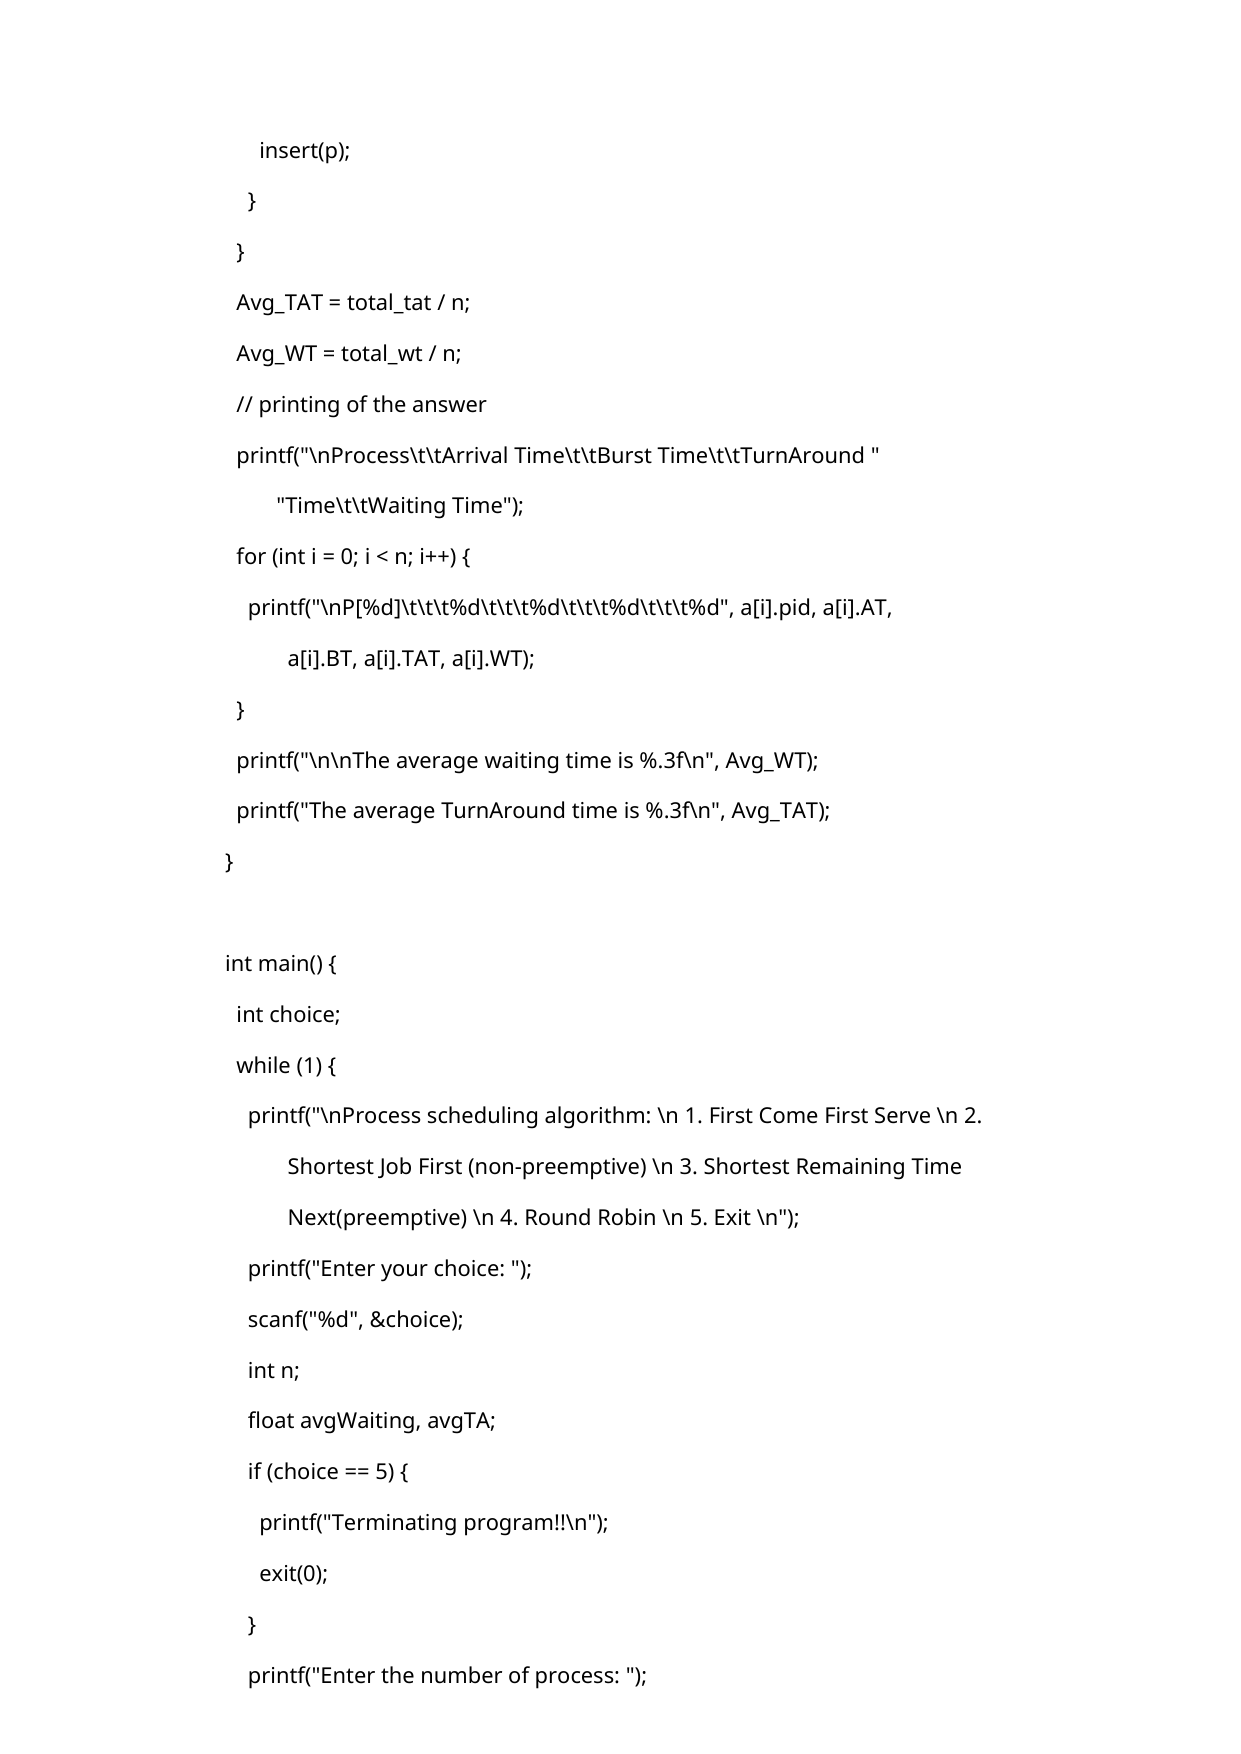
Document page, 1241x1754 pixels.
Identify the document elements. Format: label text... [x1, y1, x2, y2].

text int main() { [225, 948, 1090, 978]
text Shortest Job First (non-preemptive) \n 3. Shortest Remaining Time [225, 1151, 1090, 1181]
text } [225, 694, 1090, 723]
text } [225, 236, 1090, 266]
text exit(0); [225, 1558, 1090, 1588]
text int n; [225, 1354, 1090, 1384]
text // printing of the answer [225, 389, 1090, 418]
text printf("Enter the number of process: "); [225, 1659, 1090, 1689]
text if (choice == 5) { [225, 1456, 1090, 1486]
text float avgWaiting, avgTA; [225, 1405, 1090, 1435]
text } [225, 185, 1090, 215]
text int choice; [225, 999, 1090, 1028]
text printf("Enter your choice: "); [225, 1253, 1090, 1283]
text scanf("%d", &choice); [225, 1304, 1090, 1333]
text } [225, 1609, 1090, 1638]
text while (1) { [225, 1049, 1090, 1079]
text Avg_TAT = total_tat / n; [225, 287, 1090, 317]
text } [225, 846, 1090, 876]
text printf("\nP[%d]\t\t\t%d\t\t\t%d\t\t\t%d\t\t\t%d", a[i].pid, a[i].AT, [225, 592, 1090, 622]
text printf("\n\nThe average waiting time is %.3f\n", Avg_WT); [225, 744, 1090, 774]
text printf("\nProcess\t\tArrival Time\t\tBurst Time\t\tTurnAround " [225, 439, 1090, 469]
text printf("The average TurnAround time is %.3f\n", Avg_TAT); [225, 795, 1090, 825]
text printf("\nProcess scheduling algorithm: \n 1. First Come First Serve \n 2. [225, 1100, 1090, 1130]
text Avg_WT = total_wt / n; [225, 338, 1090, 368]
text printf("Terminating program!!\n"); [225, 1507, 1090, 1537]
text "Time\t\tWaiting Time"); [225, 490, 1090, 520]
text insert(p); [225, 134, 1090, 164]
text Next(preemptive) \n 4. Round Robin \n 5. Exit \n"); [225, 1202, 1090, 1232]
text for (int i = 0; i < n; i++) { [225, 541, 1090, 571]
text a[i].BT, a[i].TAT, a[i].WT); [225, 643, 1090, 673]
